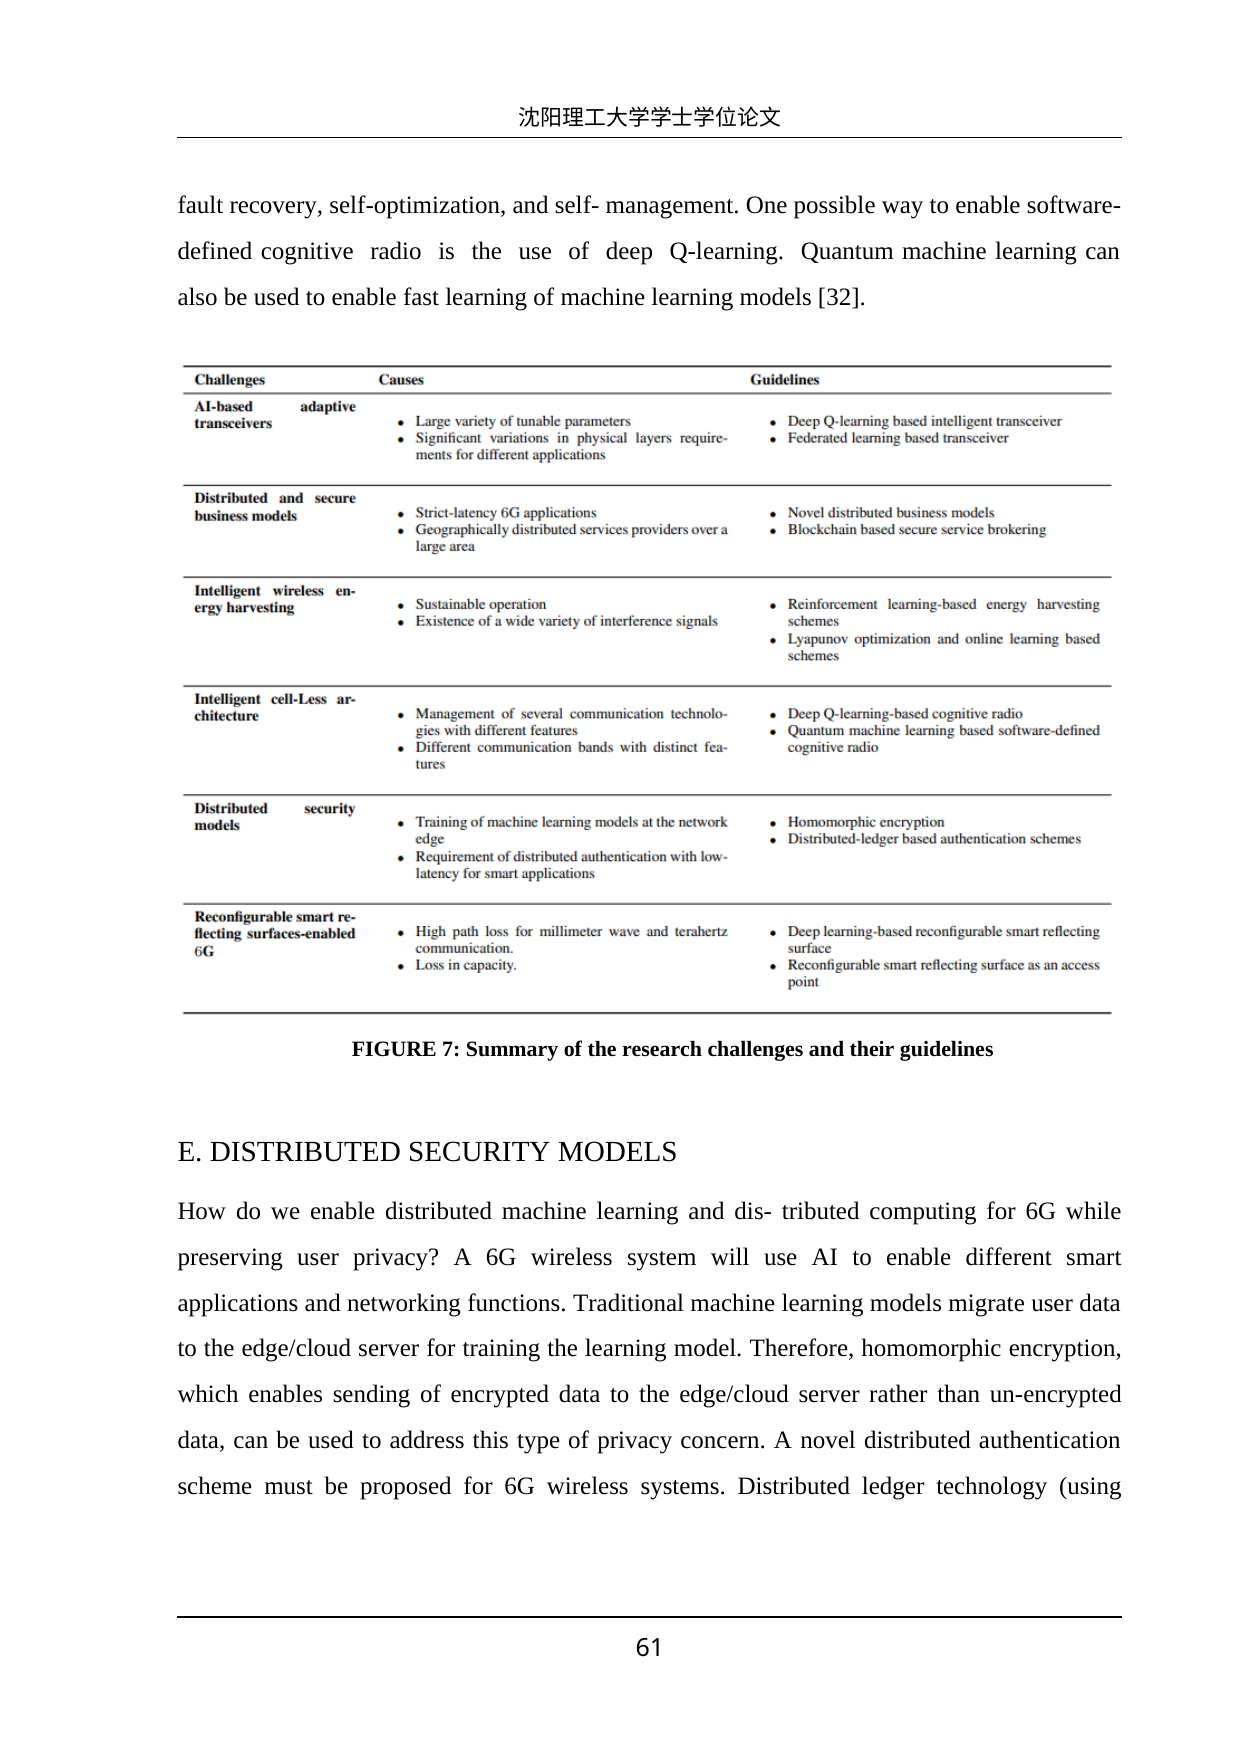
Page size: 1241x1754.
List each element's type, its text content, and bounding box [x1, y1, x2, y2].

picture [177, 360, 1123, 1021]
text FIGURE 7: Summary of the research challenges and their guidelines [223, 1021, 1122, 1066]
subtitle E. DISTRIBUTED SECURITY MODELS [177, 1124, 1122, 1170]
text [177, 1183, 1122, 1503]
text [177, 177, 1122, 315]
